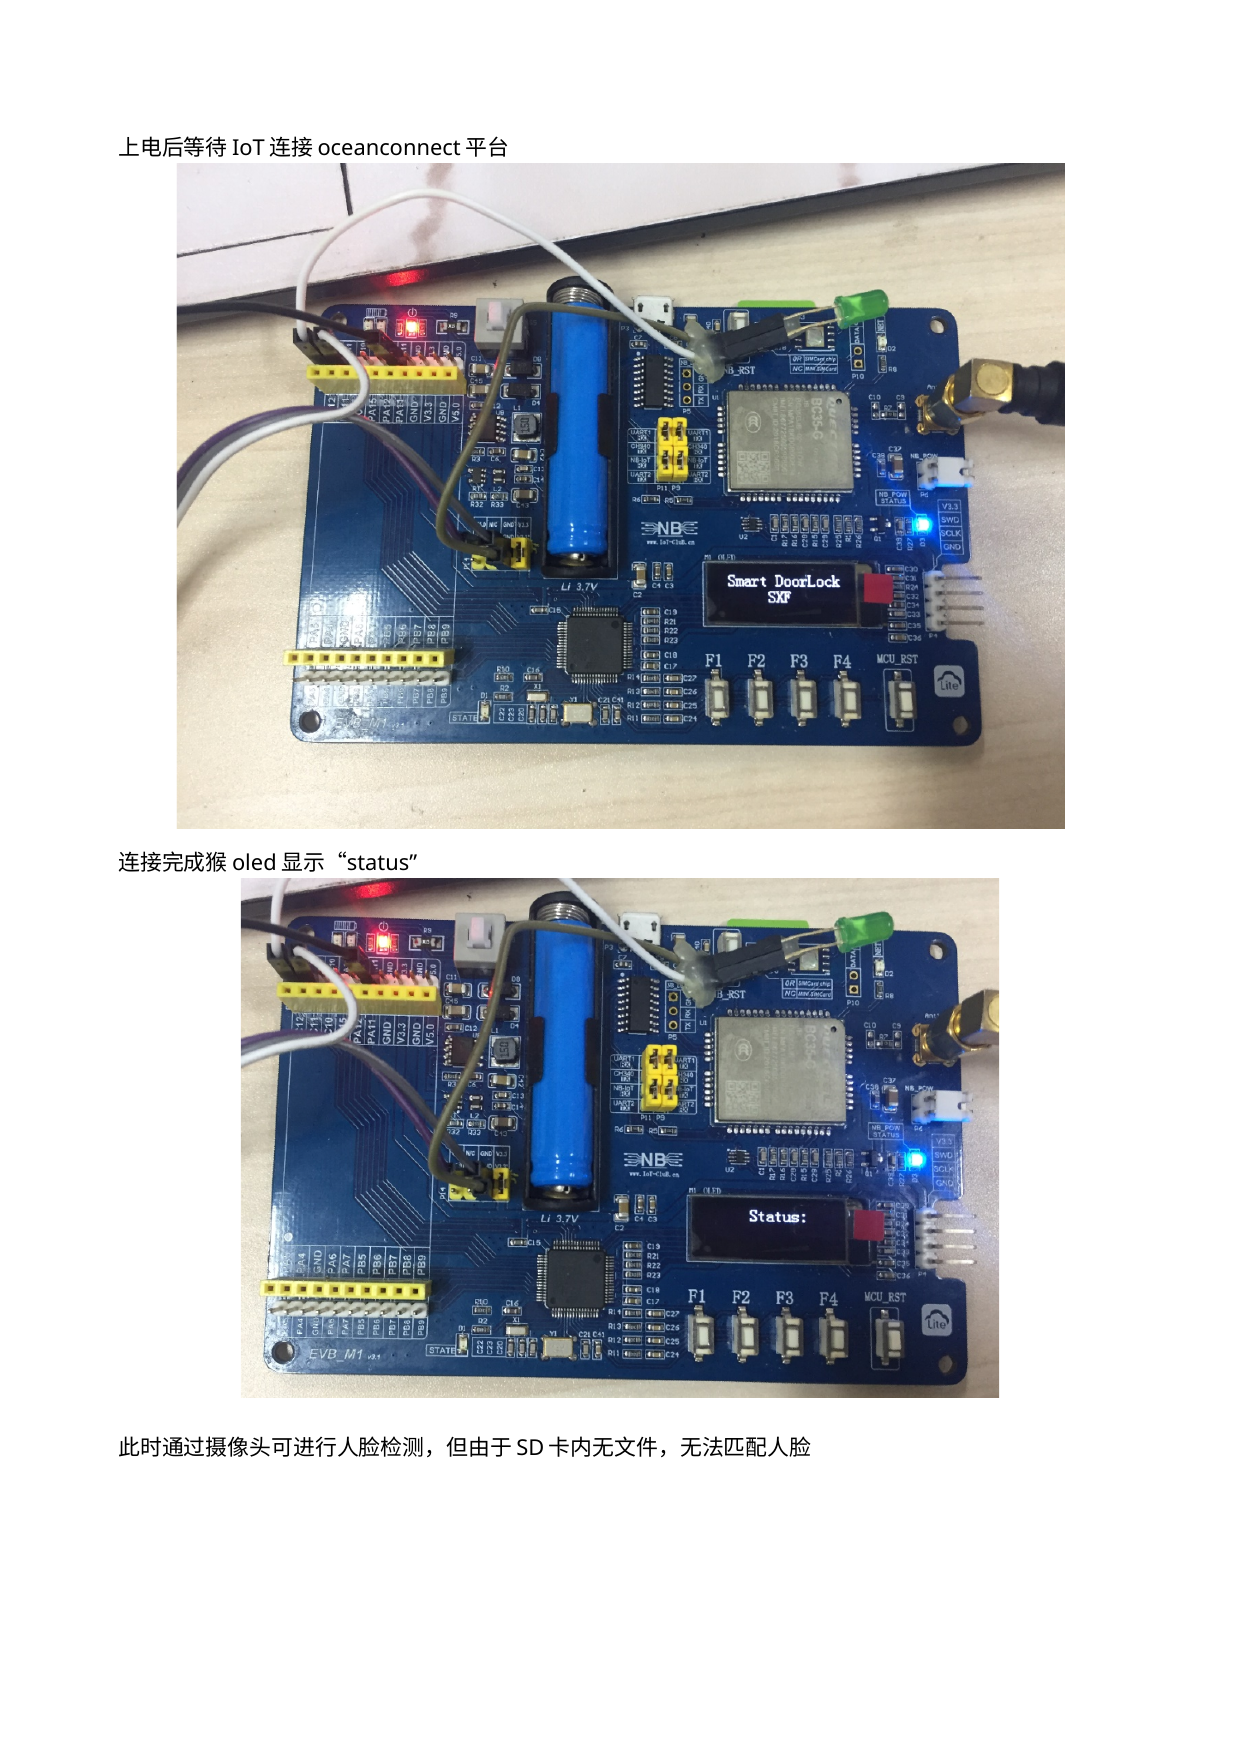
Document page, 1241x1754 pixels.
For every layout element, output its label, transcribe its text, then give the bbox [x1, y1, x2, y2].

picture [178, 163, 1064, 829]
text 此时通过摄像头可进行人脸检测，但由于SD卡内无文件，无法匹配人脸 [118, 1429, 1122, 1462]
picture [240, 878, 999, 1398]
text 上电后等待IoT连接oceanconnect平台 [118, 129, 1122, 162]
text 连接完成猴oled显示“status” [118, 844, 1122, 877]
